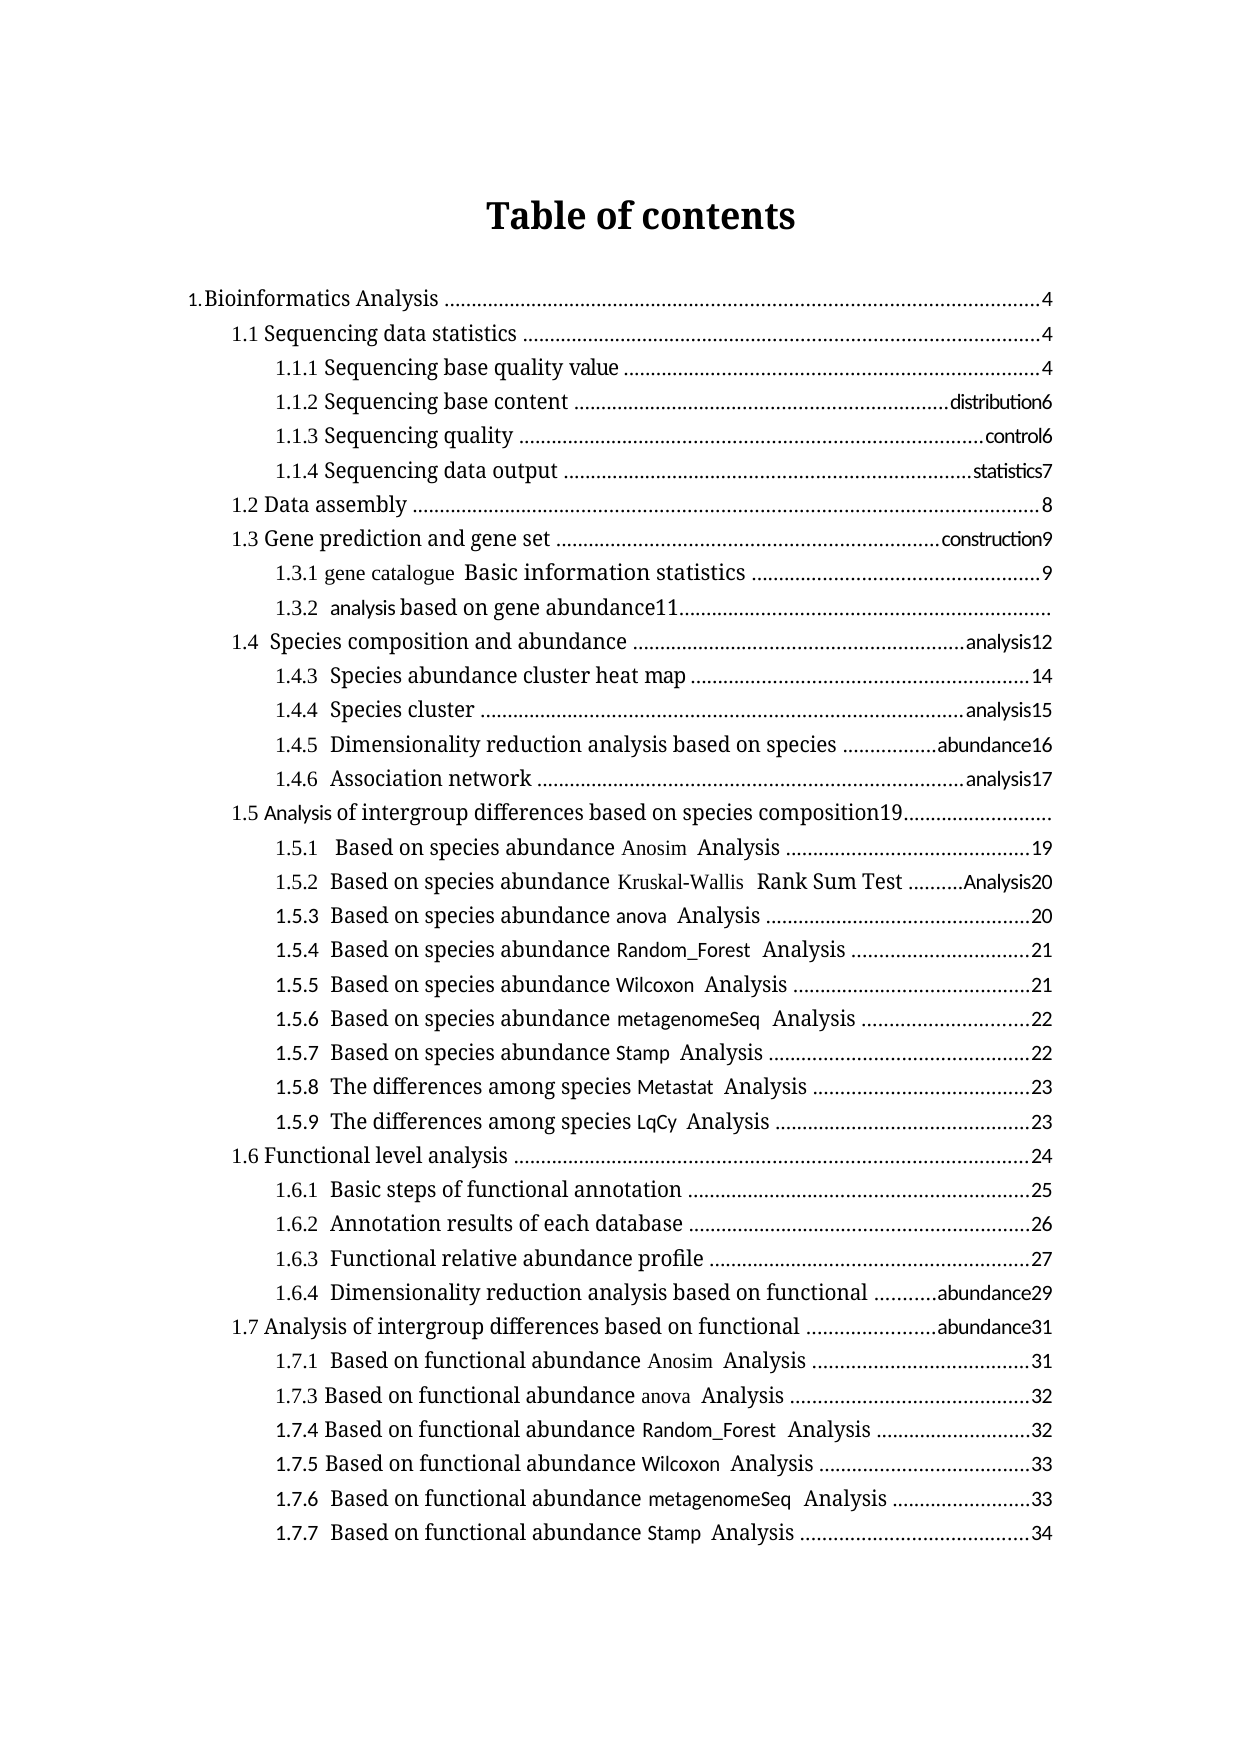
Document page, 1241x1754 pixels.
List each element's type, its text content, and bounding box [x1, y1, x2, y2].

text Table of contents [486, 189, 1217, 240]
